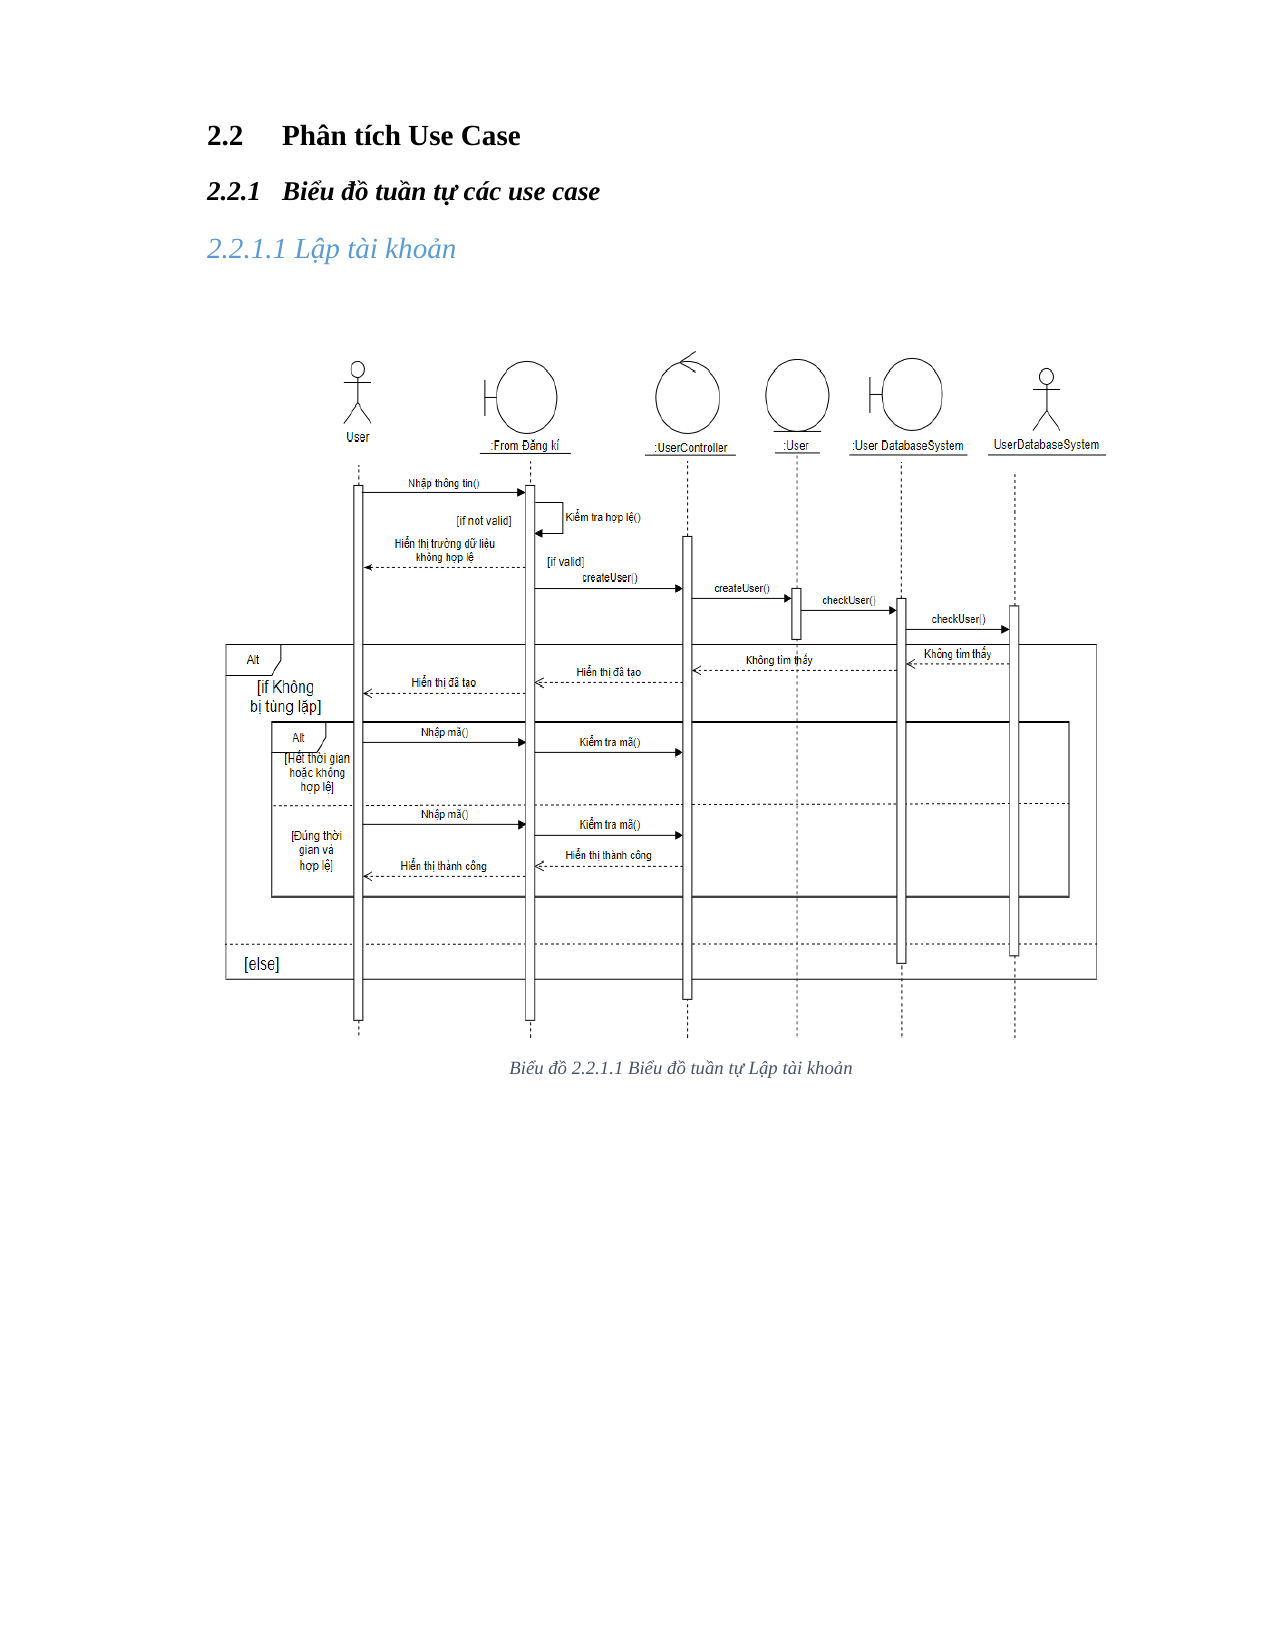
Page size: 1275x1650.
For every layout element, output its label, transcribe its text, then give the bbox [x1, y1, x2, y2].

subtitle Phân tích Use Case [207, 118, 1157, 152]
text 2.2.1.1 Lập tài khoản [207, 231, 1157, 264]
picture [206, 336, 1155, 1038]
subtitle Biểu đồ tuần tự các use case [207, 181, 1157, 206]
text Biểu đồ 2.2.1.1 Biểu đồ tuần tự Lập tài khoản [207, 1057, 1157, 1079]
